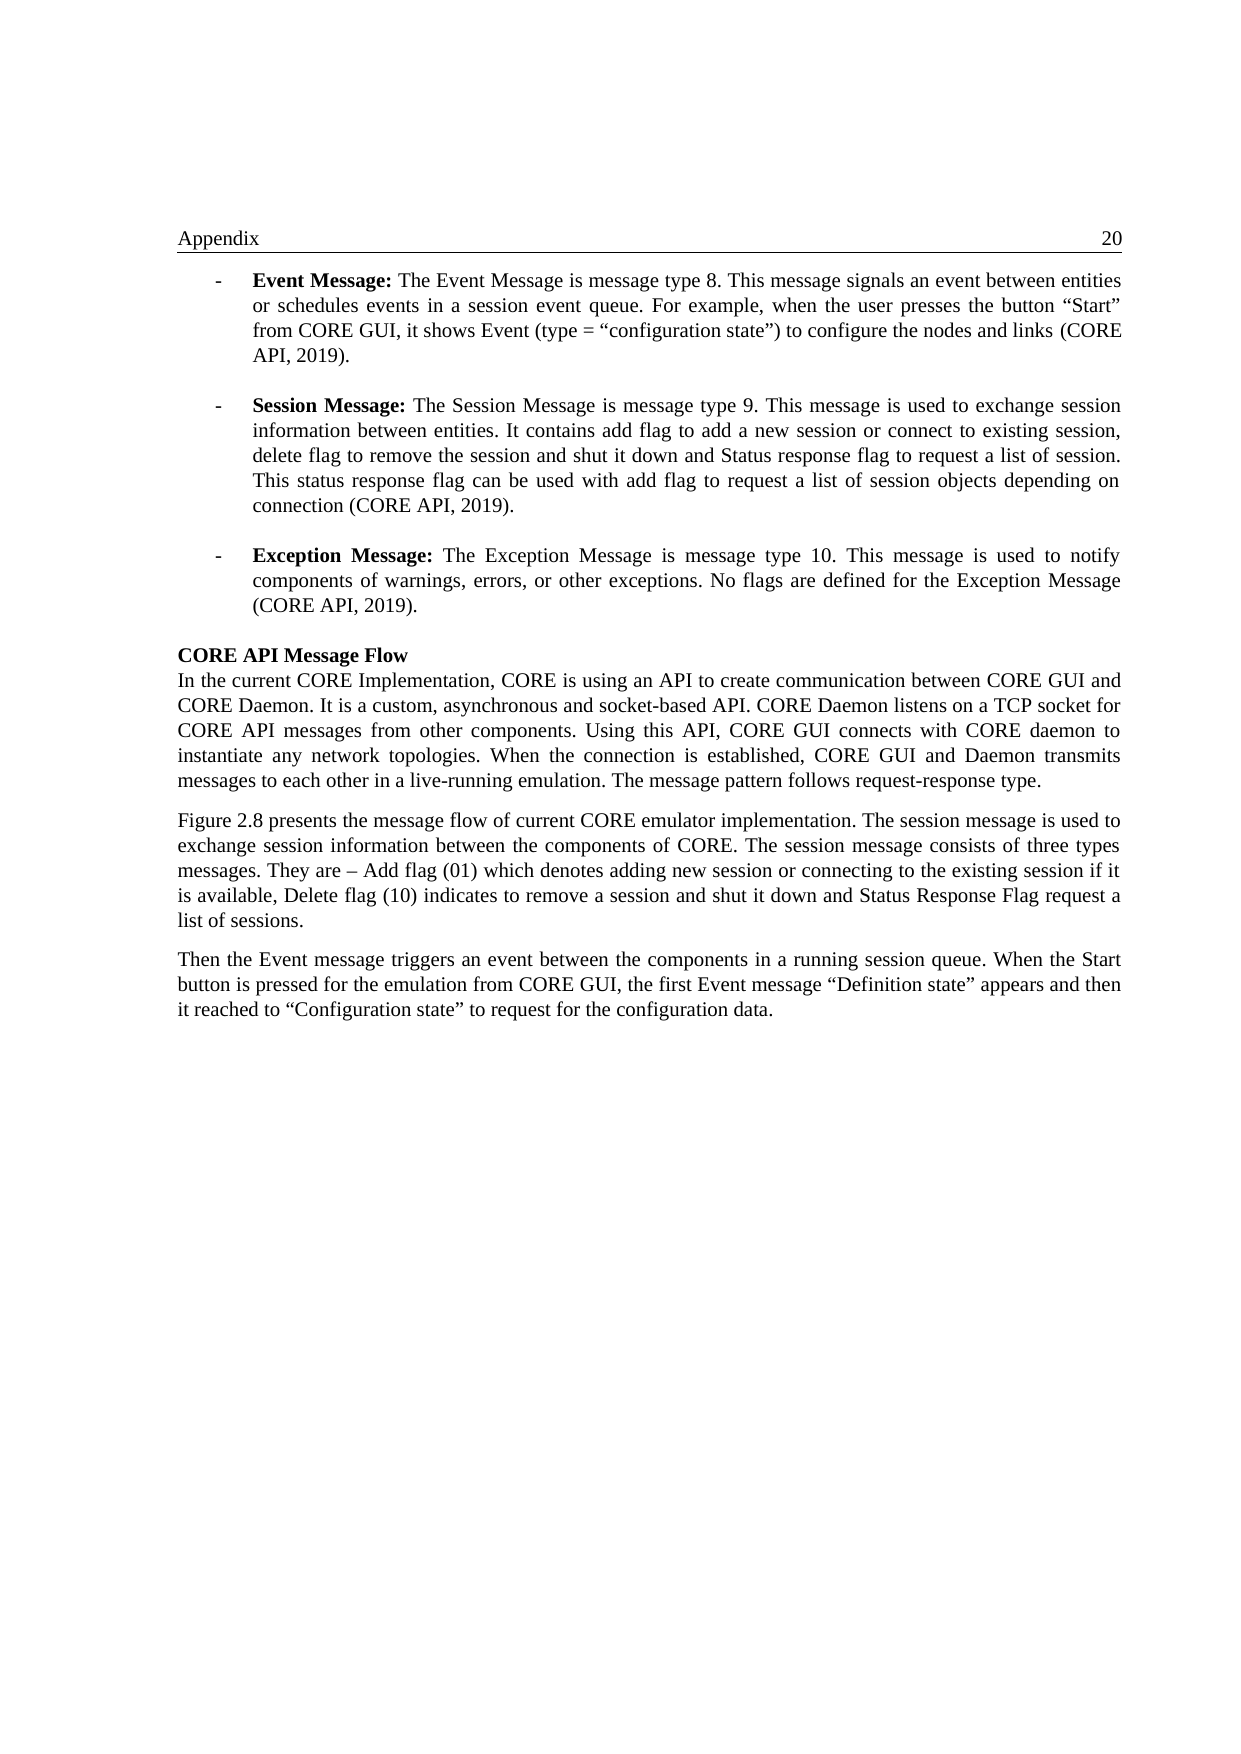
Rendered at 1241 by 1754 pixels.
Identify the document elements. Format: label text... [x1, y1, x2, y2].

list Session Message: The Session Message is message type 9. This message is used to exchange session information between entities. It contains add flag to add a new session or connect to existing session, delete flag to remove the session and shut it down and Status response flag to request a list of session. This status response flag can be used with add flag to request a list of session objects depending on connection (CORE API, 2019). [215, 392, 1122, 517]
text Then the Event message triggers an event between the components in a running session queue. When the Start button is pressed for the emulation from CORE GUI, the first Event message “Definition state” appears and then it reached to “Configuration state” to request for the configuration data. [177, 946, 1122, 1021]
text Figure 2.8 presents the message flow of current CORE emulator implementation. The session message is used to exchange session information between the components of CORE. The session message consists of three types messages. They are – Add flag (01) which denotes adding new session or connecting to the existing session if it is available, Delete flag (10) indicates to remove a session and shut it down and Status Response Flag request a list of sessions. [177, 807, 1122, 932]
subtitle CORE API Message Flow [177, 642, 1122, 667]
text In the current CORE Implementation, CORE is using an API to create communication between CORE GUI and CORE Daemon. It is a custom, asynchronous and socket-based API. CORE Daemon listens on a TCP socket for CORE API messages from other components. Using this API, CORE GUI connects with CORE daemon to instantiate any network topologies. When the connection is established, CORE GUI and Daemon transmits messages to each other in a live-running emulation. The message pattern follows request-response type. [177, 667, 1122, 792]
list Exception Message: The Exception Message is message type 10. This message is used to notify components of warnings, errors, or other exceptions. No flags are defined for the Exception Message (CORE API, 2019). [215, 542, 1122, 617]
list Event Message: The Event Message is message type 8. This message signals an event between entities or schedules events in a session event queue. For example, when the user presses the button “Start” from CORE GUI, it shows Event (type = “configuration state”) to configure the nodes and links (CORE API, 2019). [215, 267, 1122, 367]
